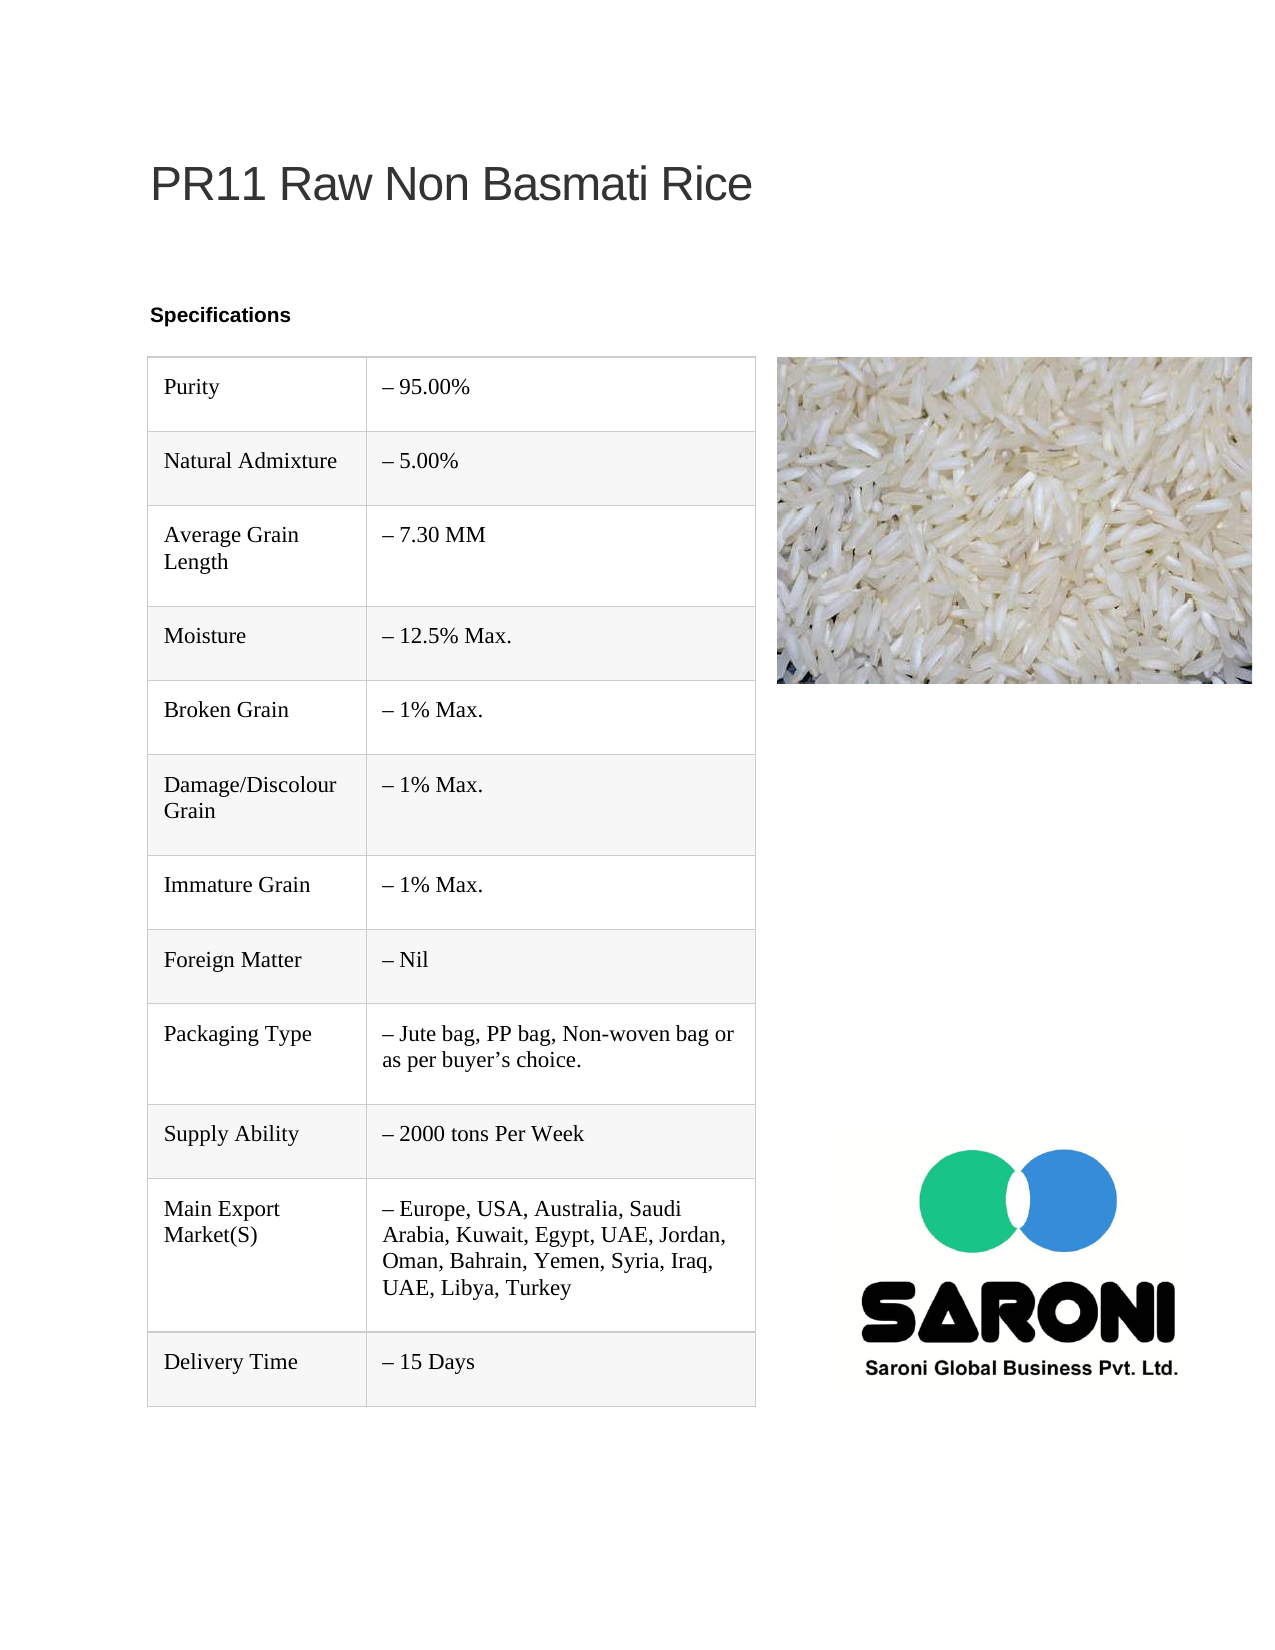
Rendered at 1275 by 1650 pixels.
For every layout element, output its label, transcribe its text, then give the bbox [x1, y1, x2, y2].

table_cell – 1% Max. [367, 856, 755, 929]
table_cell Moisture [148, 607, 366, 680]
table_cell – 1% Max. [367, 681, 755, 754]
table_cell – 15 Days [367, 1333, 755, 1406]
table_cell – Jute bag, PP bag, Non-woven bag or as per buyer’s choice. [367, 1004, 755, 1104]
table_cell – 7.30 MM [367, 506, 755, 606]
table_cell Main Export Market(S) [148, 1179, 366, 1331]
table_cell – 12.5% Max. [367, 607, 755, 680]
picture [831, 1123, 1194, 1390]
table_cell Supply Ability [148, 1105, 366, 1178]
table_cell Foreign Matter [148, 930, 366, 1003]
table_cell Damage/Discolour Grain [148, 755, 366, 855]
table_cell – 5.00% [367, 432, 755, 505]
table_cell – 2000 tons Per Week [367, 1105, 755, 1178]
table_cell Delivery Time [148, 1333, 366, 1406]
table_header – 95.00% [367, 358, 755, 431]
table_cell Average Grain Length [148, 506, 366, 606]
table_cell – Europe, USA, Australia, Saudi Arabia, Kuwait, Egypt, UAE, Jordan, Oman, Bahrain, Yemen, Syria, Iraq, UAE, Libya, Turkey [367, 1179, 755, 1331]
table_cell Broken Grain [148, 681, 366, 754]
text PR11 Raw Non Basmati Rice [150, 150, 1125, 210]
table_cell Natural Admixture [148, 432, 366, 505]
table_header Purity [148, 358, 366, 431]
table_cell Packaging Type [148, 1004, 366, 1104]
picture [777, 357, 1253, 684]
table_cell – Nil [367, 930, 755, 1003]
table_cell Immature Grain [148, 856, 366, 929]
table_cell – 1% Max. [367, 755, 755, 855]
text Specifications [150, 239, 1125, 327]
